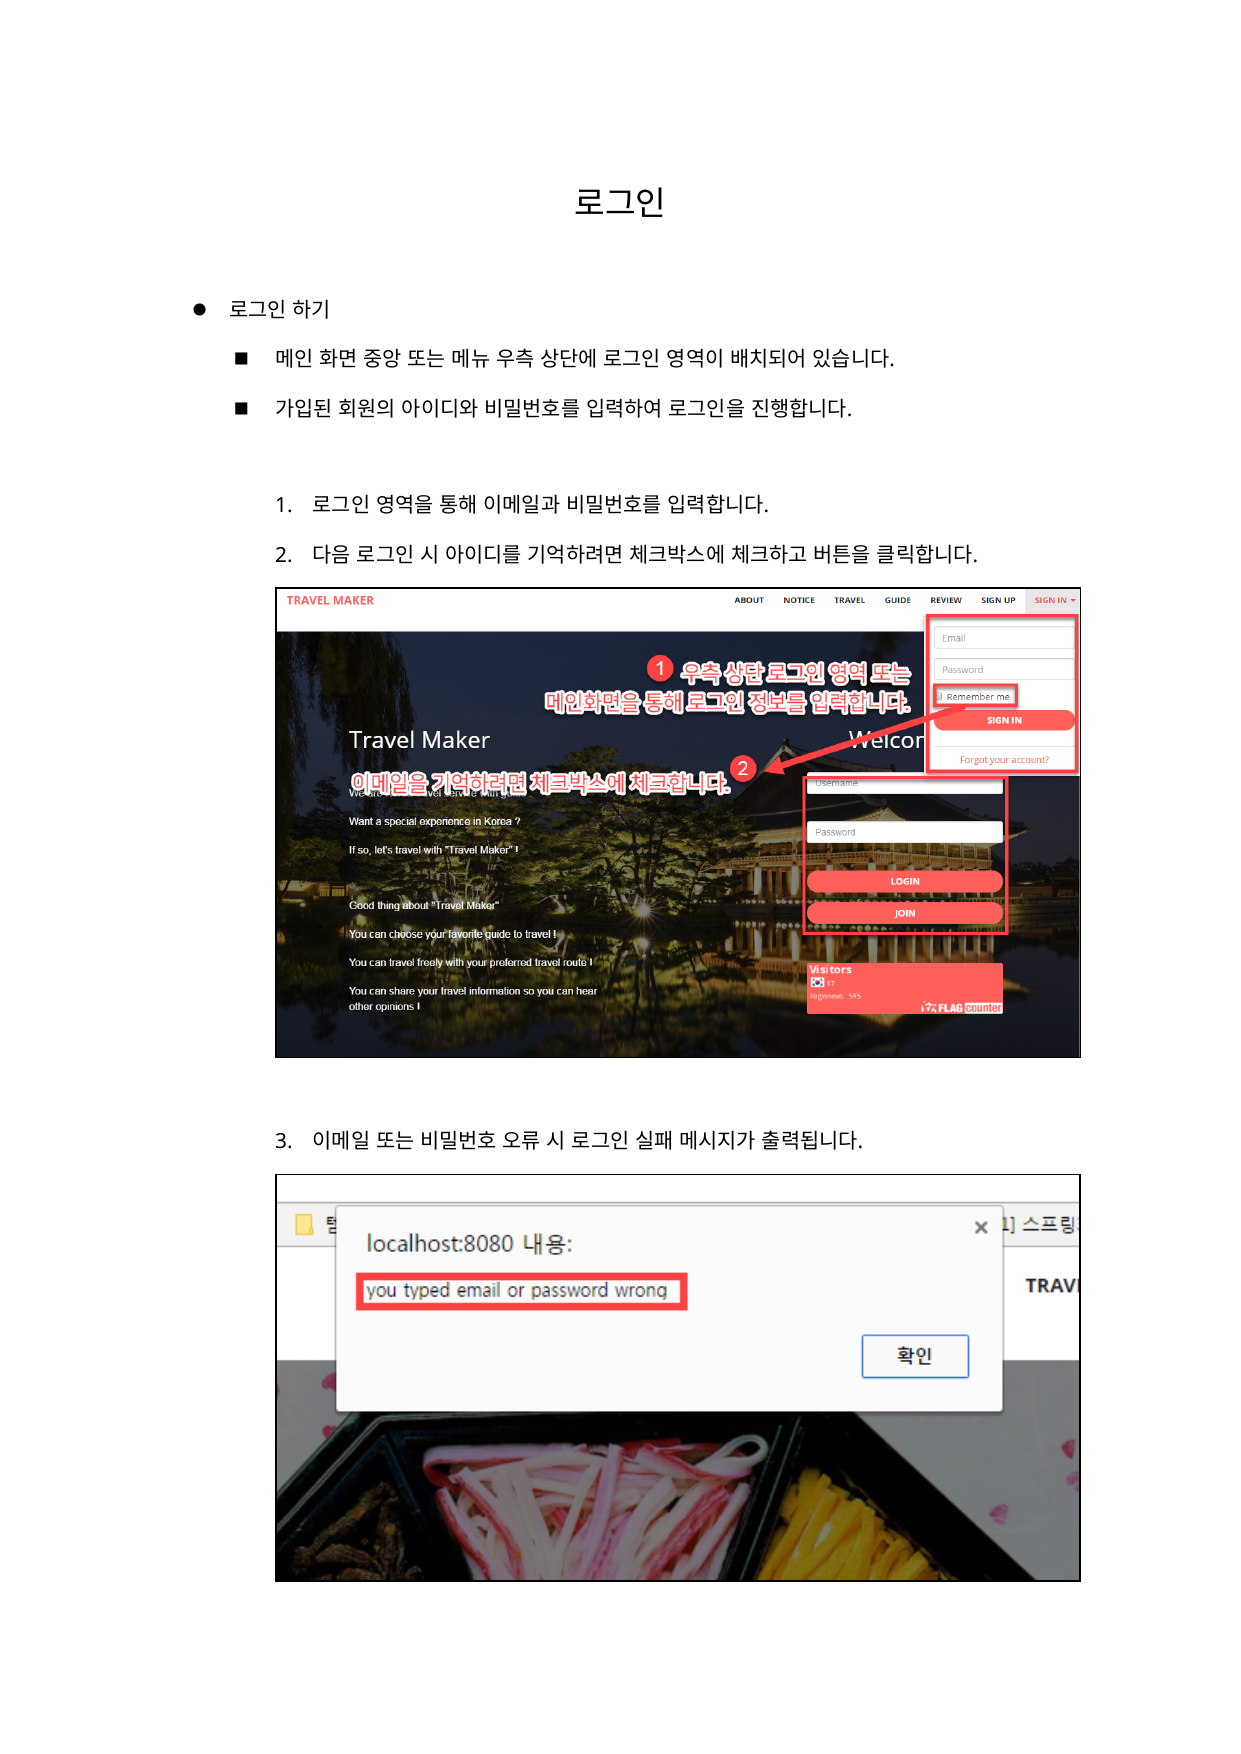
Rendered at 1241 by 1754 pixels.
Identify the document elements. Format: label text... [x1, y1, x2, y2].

list 로그인 하기 [192, 293, 1090, 323]
picture [277, 589, 1080, 1057]
list 메인 화면 중앙 또는 메뉴 우측 상단에 로그인 영역이 배치되어 있습니다. [233, 342, 1090, 373]
picture [277, 1175, 1079, 1580]
text 로그인 [150, 177, 1090, 225]
list 이메일 또는 비밀번호 오류 시 로그인 실패 메시지가 출력됩니다. [275, 1124, 1090, 1155]
list 가입된 회원의 아이디와 비밀번호를 입력하여 로그인을 진행합니다. [233, 392, 1090, 422]
list 로그인 영역을 통해 이메일과 비밀번호를 입력합니다. [275, 488, 1090, 519]
list 다음 로그인 시 아이디를 기억하려면 체크박스에 체크하고 버튼을 클릭합니다. [275, 538, 1090, 568]
